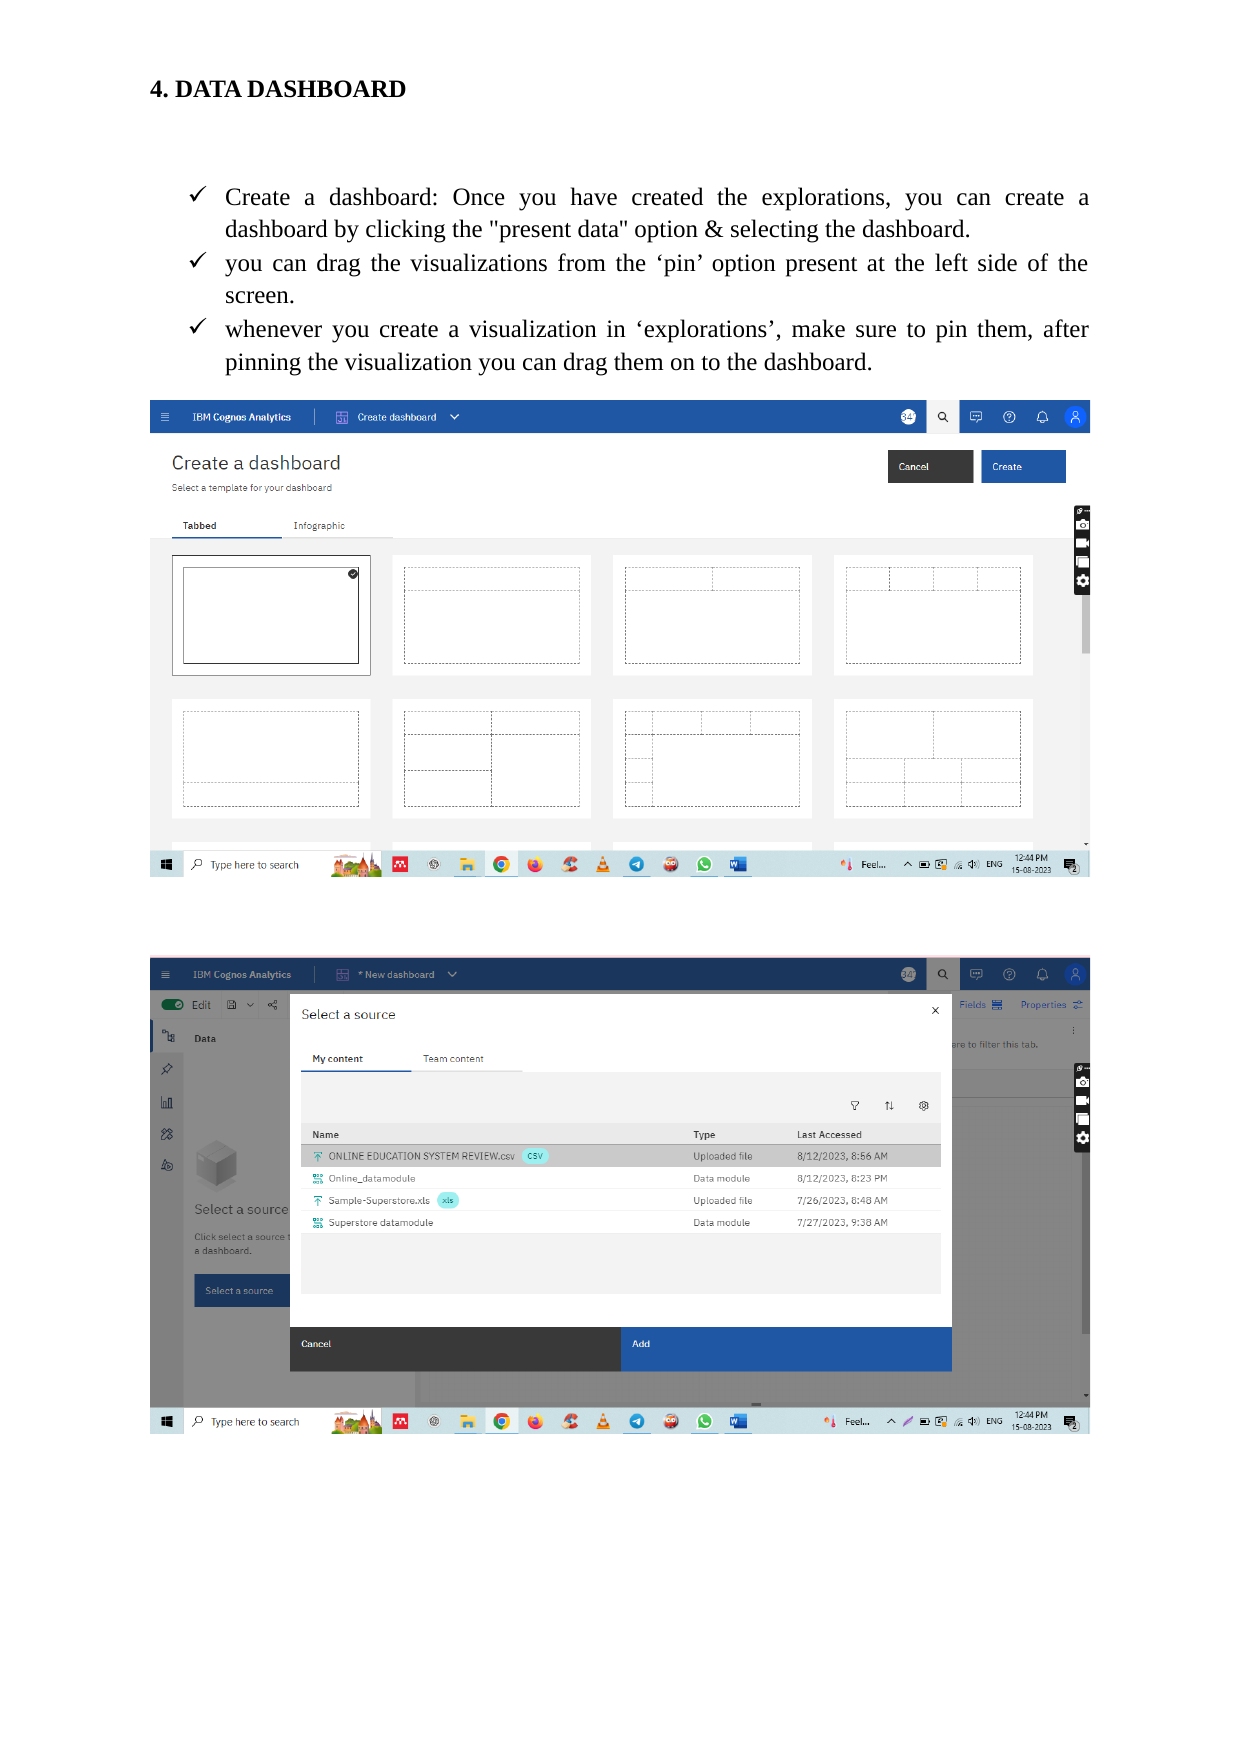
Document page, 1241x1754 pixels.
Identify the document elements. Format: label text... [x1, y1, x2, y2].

picture [150, 400, 1091, 877]
picture [150, 955, 1091, 1434]
text 4. Data dashboard [150, 74, 1090, 103]
list Create a dashboard: Once you have created the explorations, you can create a dashboard by clicking the "present data'' option & selecting the dashboard. [187, 182, 1090, 243]
list whenever you create a visualization in ‘explorations’, make sure to pin them, after pinning the visualization you can drag them on to the dashboard. [187, 314, 1090, 375]
list you can drag the visualizations from the ‘pin’ option present at the left side of the screen. [187, 248, 1090, 309]
